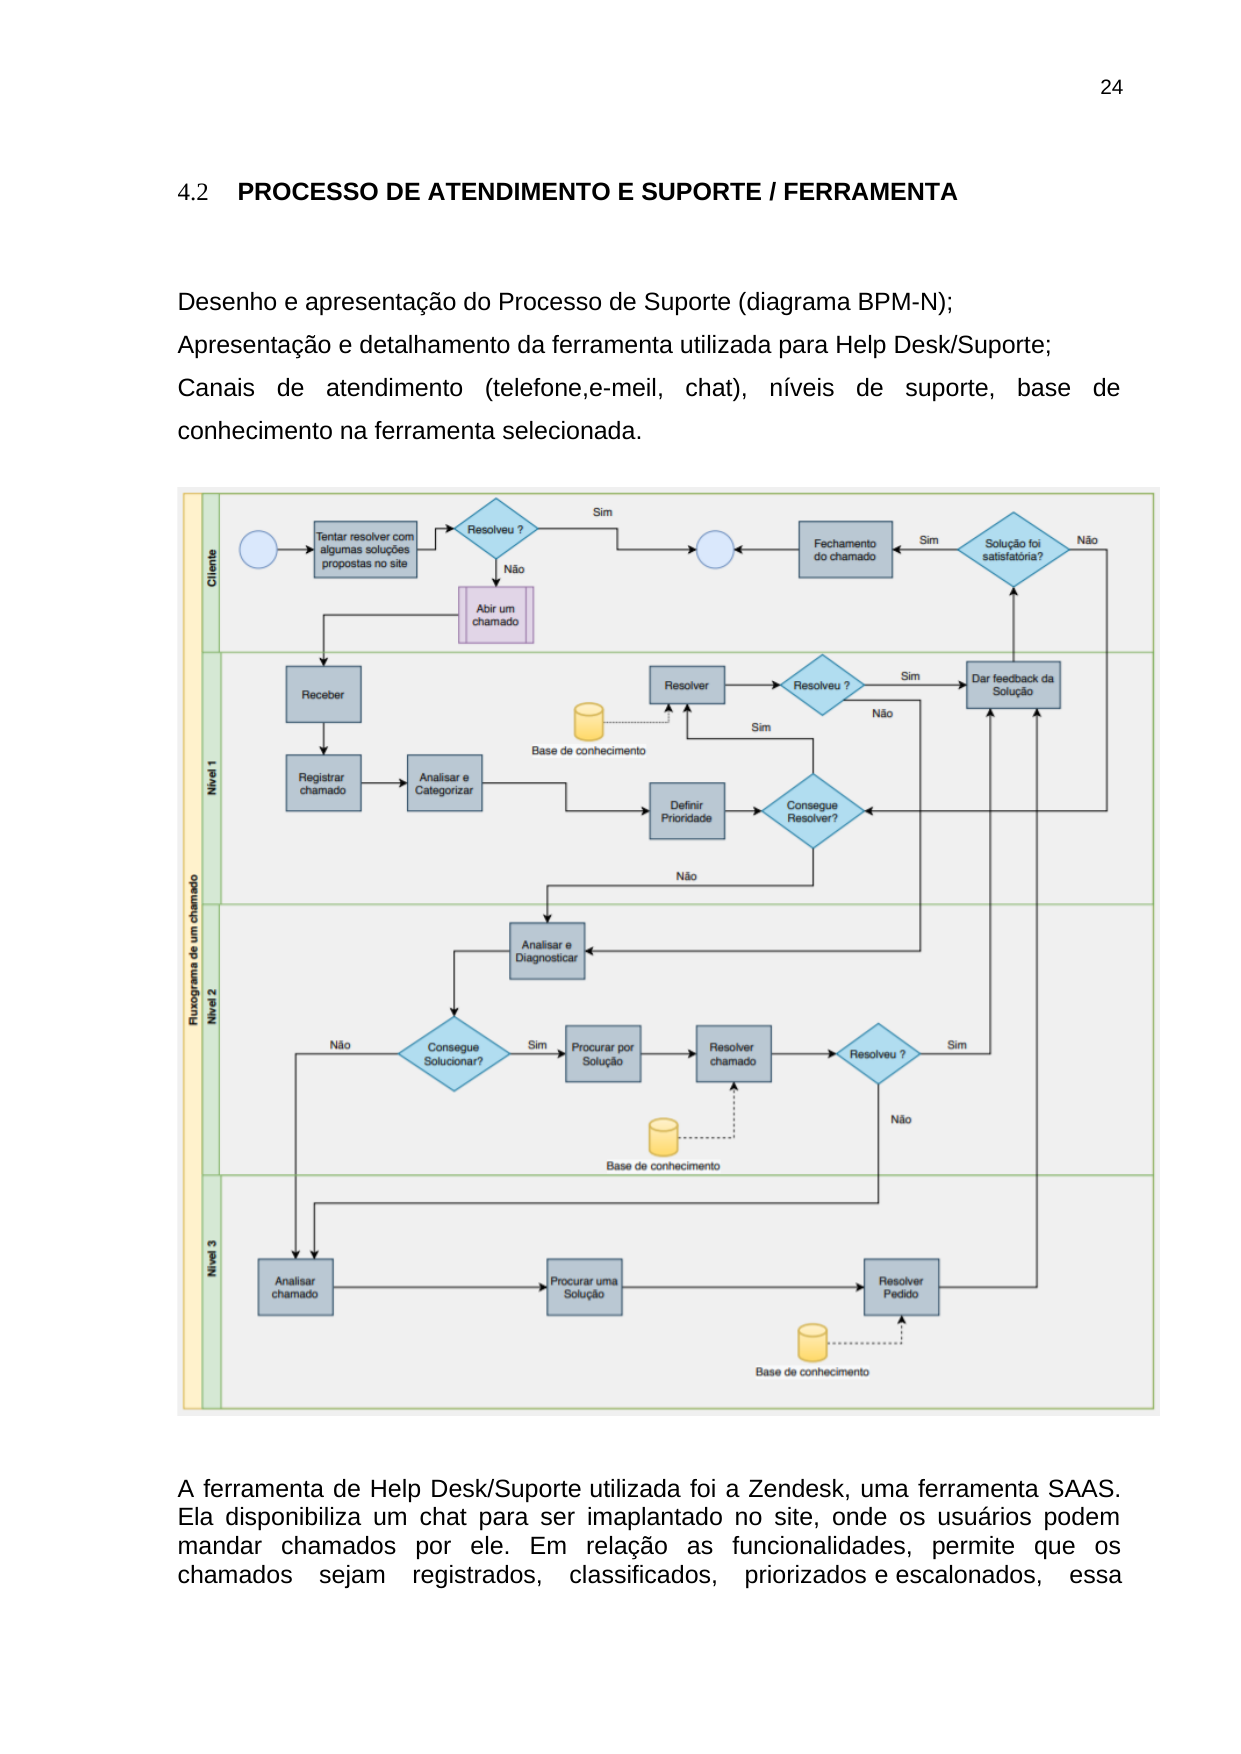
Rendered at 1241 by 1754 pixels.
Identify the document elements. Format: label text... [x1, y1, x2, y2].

text Canais de atendimento (telefone,e-meil, chat), níveis de suporte, base de conhecimento na ferramenta selecionada. [177, 373, 1122, 445]
picture [177, 487, 1160, 1416]
text Desenho e apresentação do Processo de Suporte (diagrama BPM-N); [177, 287, 1122, 315]
subtitle Processo de Atendimento e Suporte / FERRAMENTA [177, 177, 1122, 206]
text Apresentação e detalhamento da ferramenta utilizada para Help Desk/Suporte; [177, 330, 1122, 358]
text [177, 1473, 1122, 1588]
